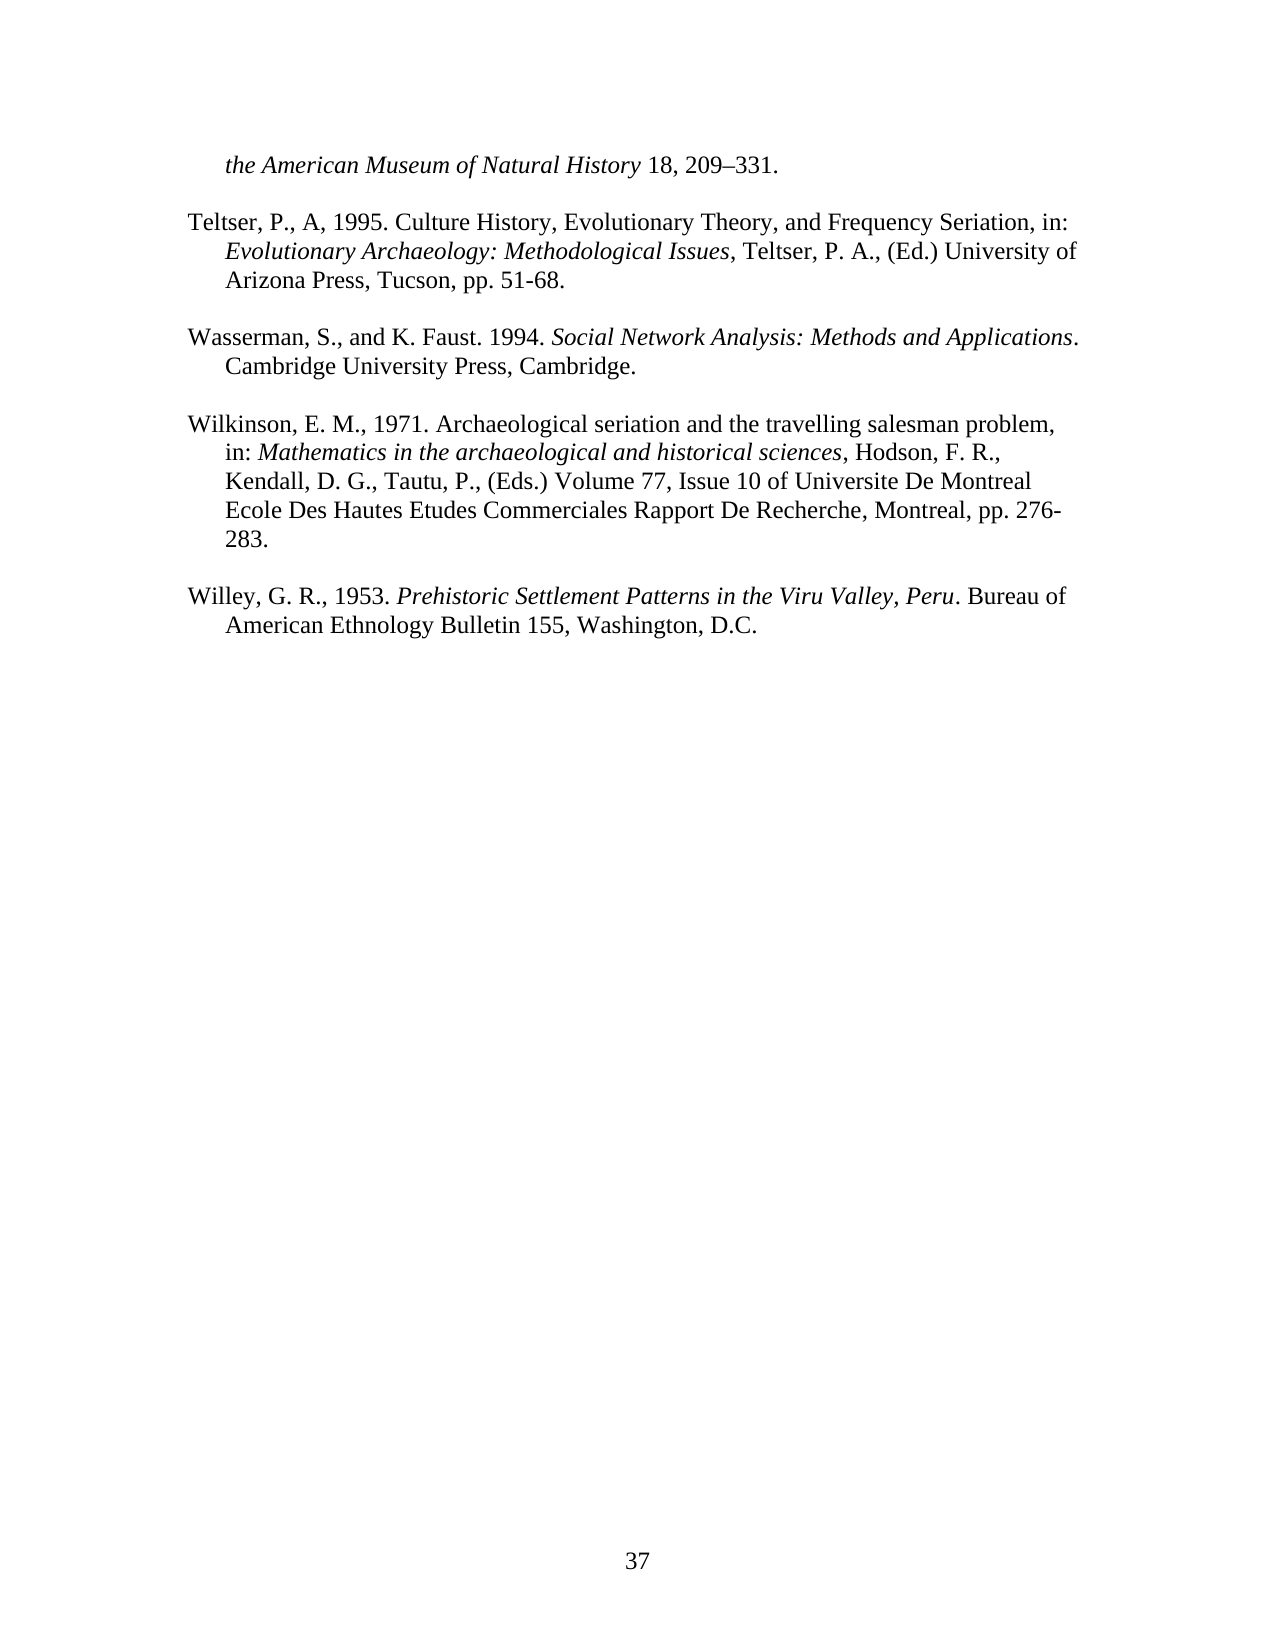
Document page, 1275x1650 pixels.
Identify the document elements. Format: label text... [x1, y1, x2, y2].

text Wilkinson, E. M., 1971. Archaeological seriation and the travelling salesman problem, in: Mathematics in the archaeological and historical sciences, Hodson, F. R., Kendall, D. G., Tautu, P., (Eds.) Volume 77, Issue 10 of Universite De Montreal Ecole Des Hautes Etudes Commerciales Rapport De Recherche, Montreal, pp. 276-283. [187, 409, 1087, 552]
text Willey, G. R., 1953. Prehistoric Settlement Patterns in the Viru Valley, Peru. Bureau of American Ethnology Bulletin 155, Washington, D.C. [187, 581, 1087, 639]
text Teltser, P., A, 1995. Culture History, Evolutionary Theory, and Frequency Seriation, in: Evolutionary Archaeology: Methodological Issues, Teltser, P. A., (Ed.) University of Arizona Press, Tucson, pp. 51-68. [187, 207, 1087, 294]
text Wasserman, S., and K. Faust. 1994. Social Network Analysis: Methods and Applications. Cambridge University Press, Cambridge. [187, 322, 1087, 380]
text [187, 150, 1087, 179]
